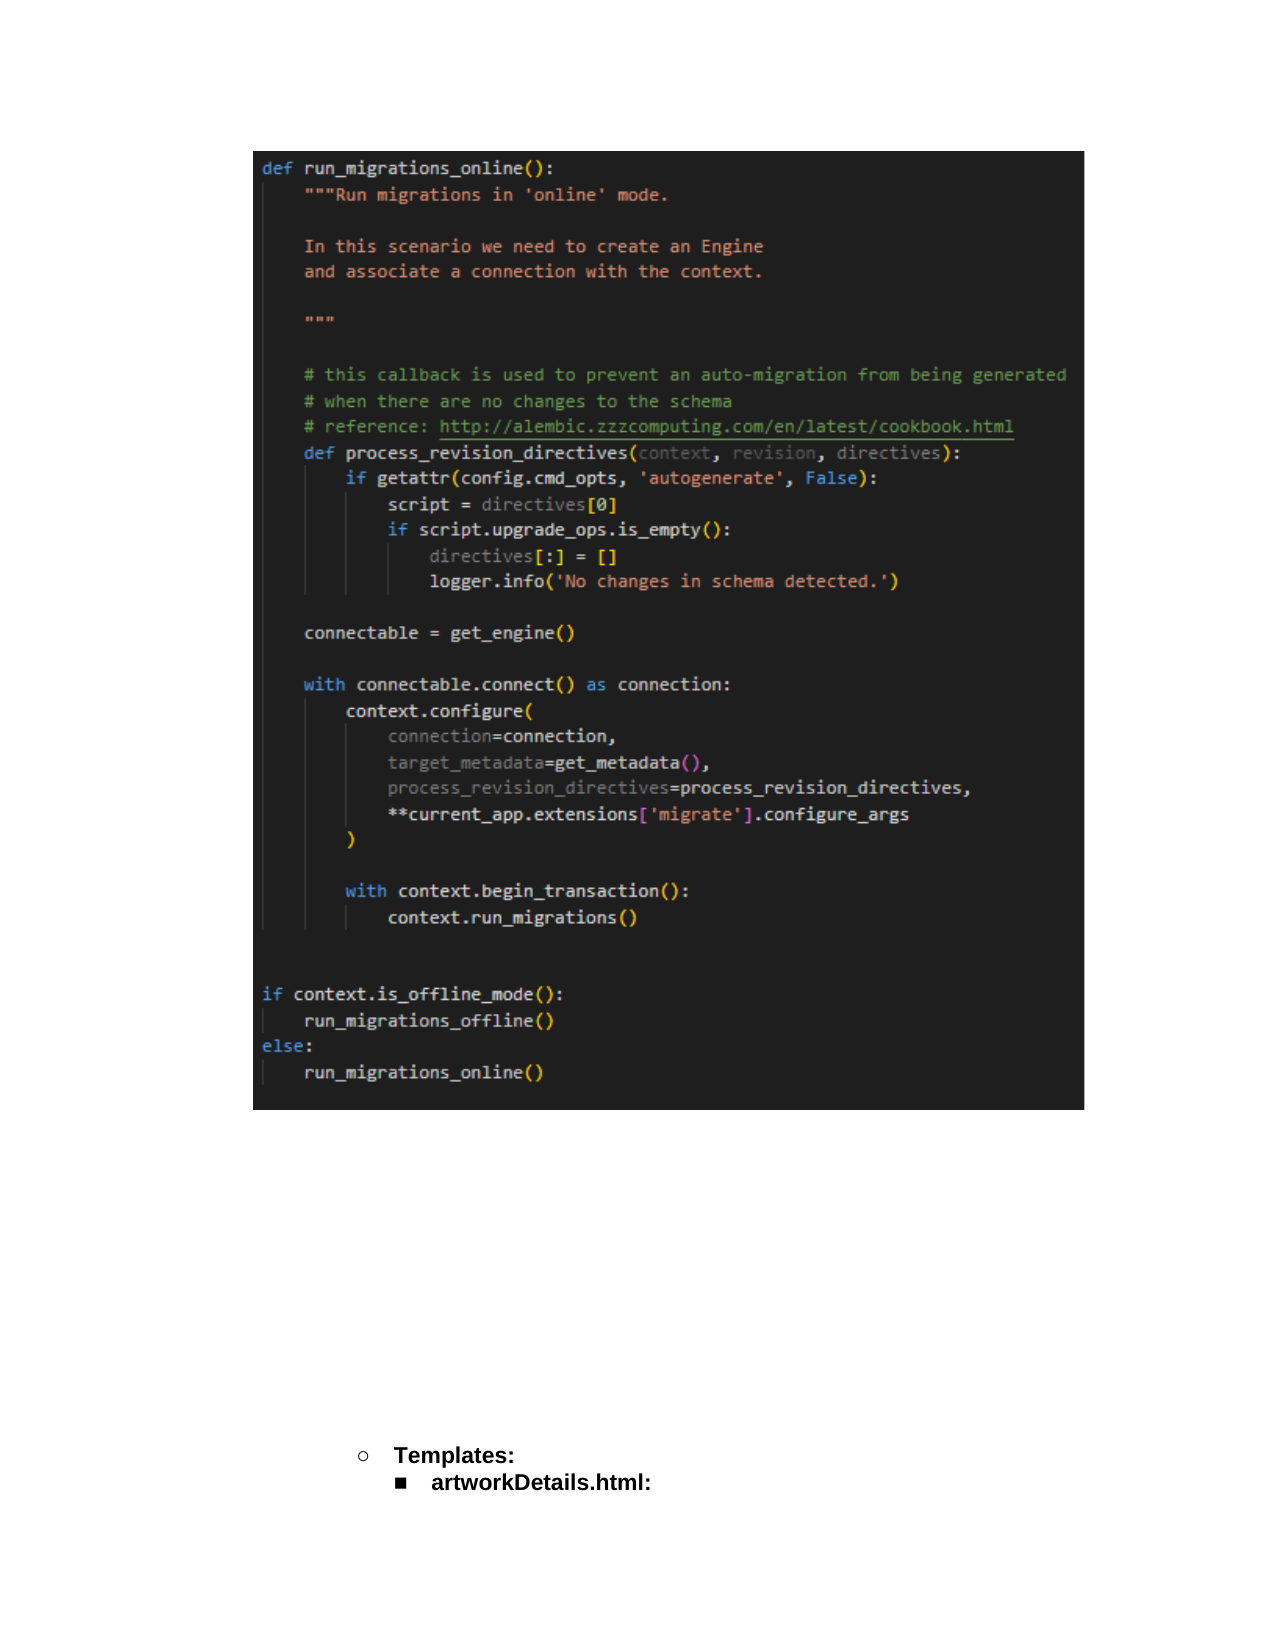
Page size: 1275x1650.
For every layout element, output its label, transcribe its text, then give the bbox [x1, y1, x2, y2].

list artworkDetails.html: [394, 1469, 1125, 1495]
picture [253, 151, 1085, 1110]
list Templates: [356, 1442, 1125, 1469]
